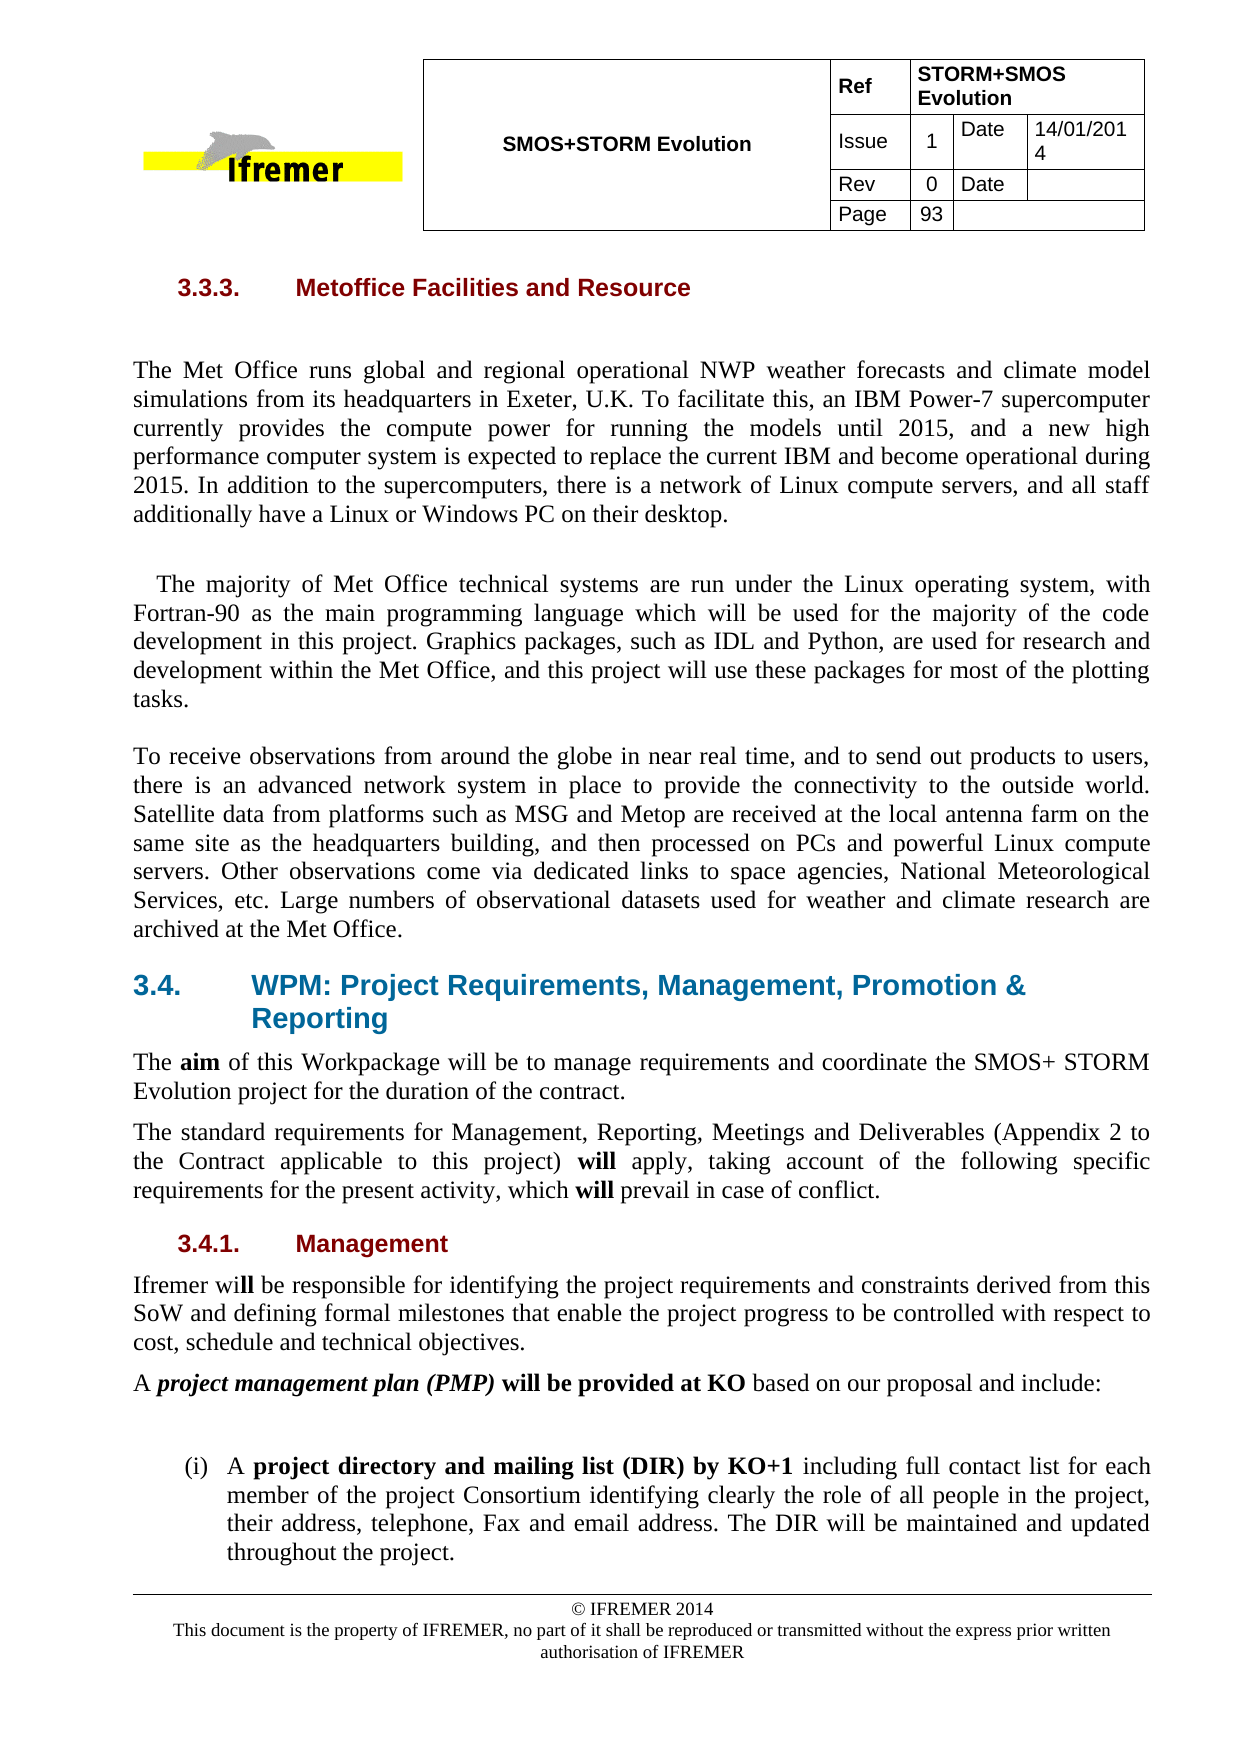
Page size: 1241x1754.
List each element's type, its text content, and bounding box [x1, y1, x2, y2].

text A project management plan (PMP) will be provided at KO based on our proposal and include: [133, 1368, 1152, 1397]
picture [132, 90, 416, 199]
subtitle Metoffice Facilities and Resource [177, 273, 1152, 301]
list A project directory and mailing list (DIR) by KO+1 including full contact list for each member of the project Consortium identifying clearly the role of all people in the project, their address, telephone, Fax and email address. The DIR will be maintained and updated throughout the project. [208, 1451, 1152, 1566]
text The majority of Met Office technical systems are run under the Linux operating system, with Fortran-90 as the main programming language which will be used for the majority of the code development in this project. Graphics packages, such as IDL and Python, are used for research and development within the Met Office, and this project will use these packages for most of the plotting tasks. To receive observations from around the globe in near real time, and to send out products to users, there is an advanced network system in place to provide the connectivity to the outside world. Satellite data from platforms such as MSG and Metop are received at the local antenna farm on the same site as the headquarters building, and then processed on PCs and powerful Linux compute servers. Other observations come via dedicated links to space agencies, National Meteorological Services, etc. Large numbers of observational datasets used for weather and climate research are archived at the Met Office. [133, 540, 1152, 943]
subtitle Management [177, 1228, 1152, 1257]
subtitle WPM: Project Requirements, Management, Promotion & Reporting [133, 968, 1152, 1035]
text The standard requirements for Management, Reporting, Meetings and Deliverables (Appendix 2 to the Contract applicable to this project) will apply, taking account of the following specific requirements for the present activity, which will prevail in case of conflict. [133, 1117, 1152, 1203]
text Ifremer will be responsible for identifying the project requirements and constraints derived from this SoW and defining formal milestones that enable the project progress to be controlled with respect to cost, schedule and technical objectives. [133, 1270, 1152, 1356]
text The aim of this Workpackage will be to manage requirements and coordinate the SMOS+ STORM Evolution project for the duration of the contract. [133, 1047, 1152, 1105]
text The Met Office runs global and regional operational NWP weather forecasts and climate model simulations from its headquarters in Exeter, U.K. To facilitate this, an IBM Power-7 supercomputer currently provides the compute power for running the models until 2015, and a new high performance computer system is expected to replace the current IBM and become operational during 2015. In addition to the supercomputers, there is a network of Linux compute servers, and all staff additionally have a Linux or Windows PC on their desktop. [133, 355, 1152, 528]
